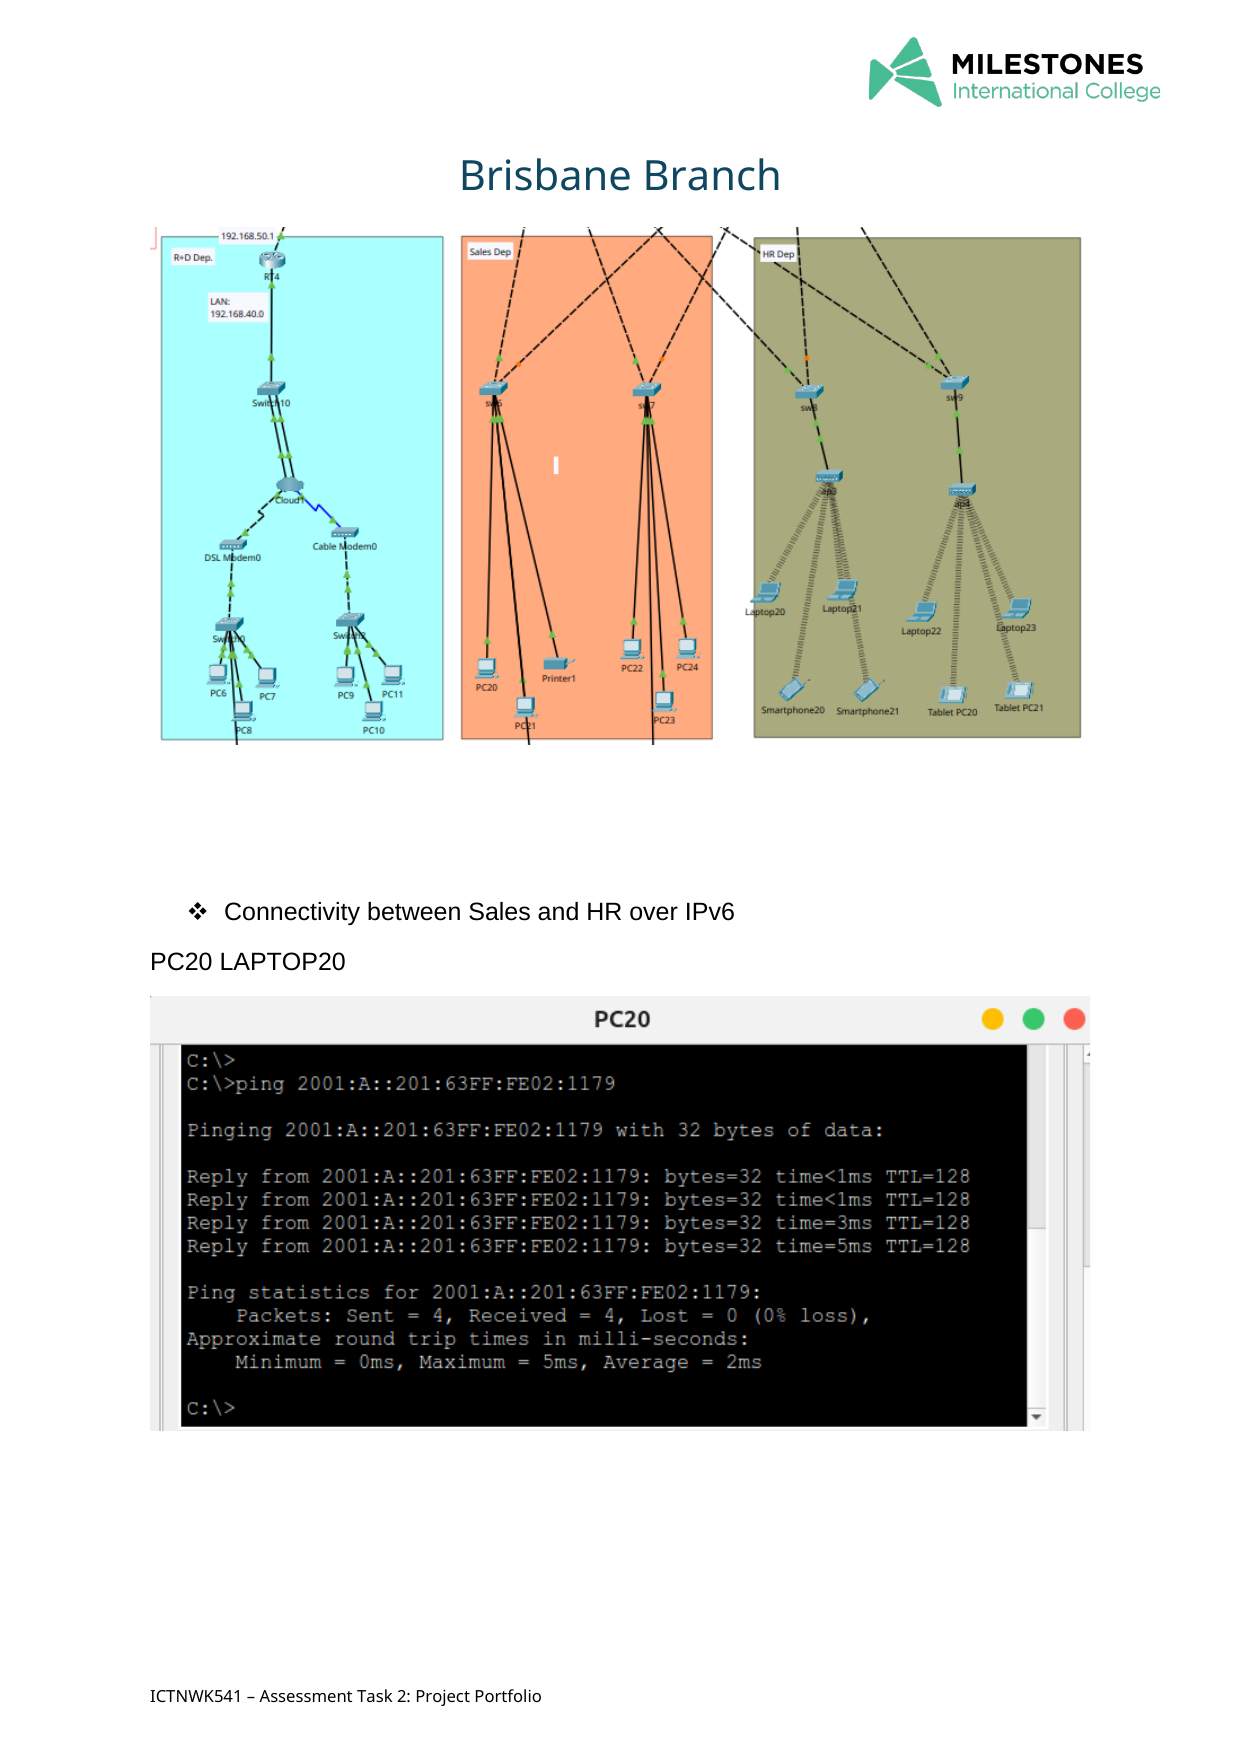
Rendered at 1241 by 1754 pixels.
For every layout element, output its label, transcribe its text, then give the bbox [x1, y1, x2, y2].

picture [868, 37, 1161, 107]
picture [150, 227, 1091, 745]
list Connectivity between Sales and HR over IPv6 [186, 897, 1090, 926]
text PC20 LAPTOP20 [150, 947, 1090, 976]
subtitle Brisbane Branch [150, 145, 1090, 202]
picture [150, 996, 1091, 1431]
